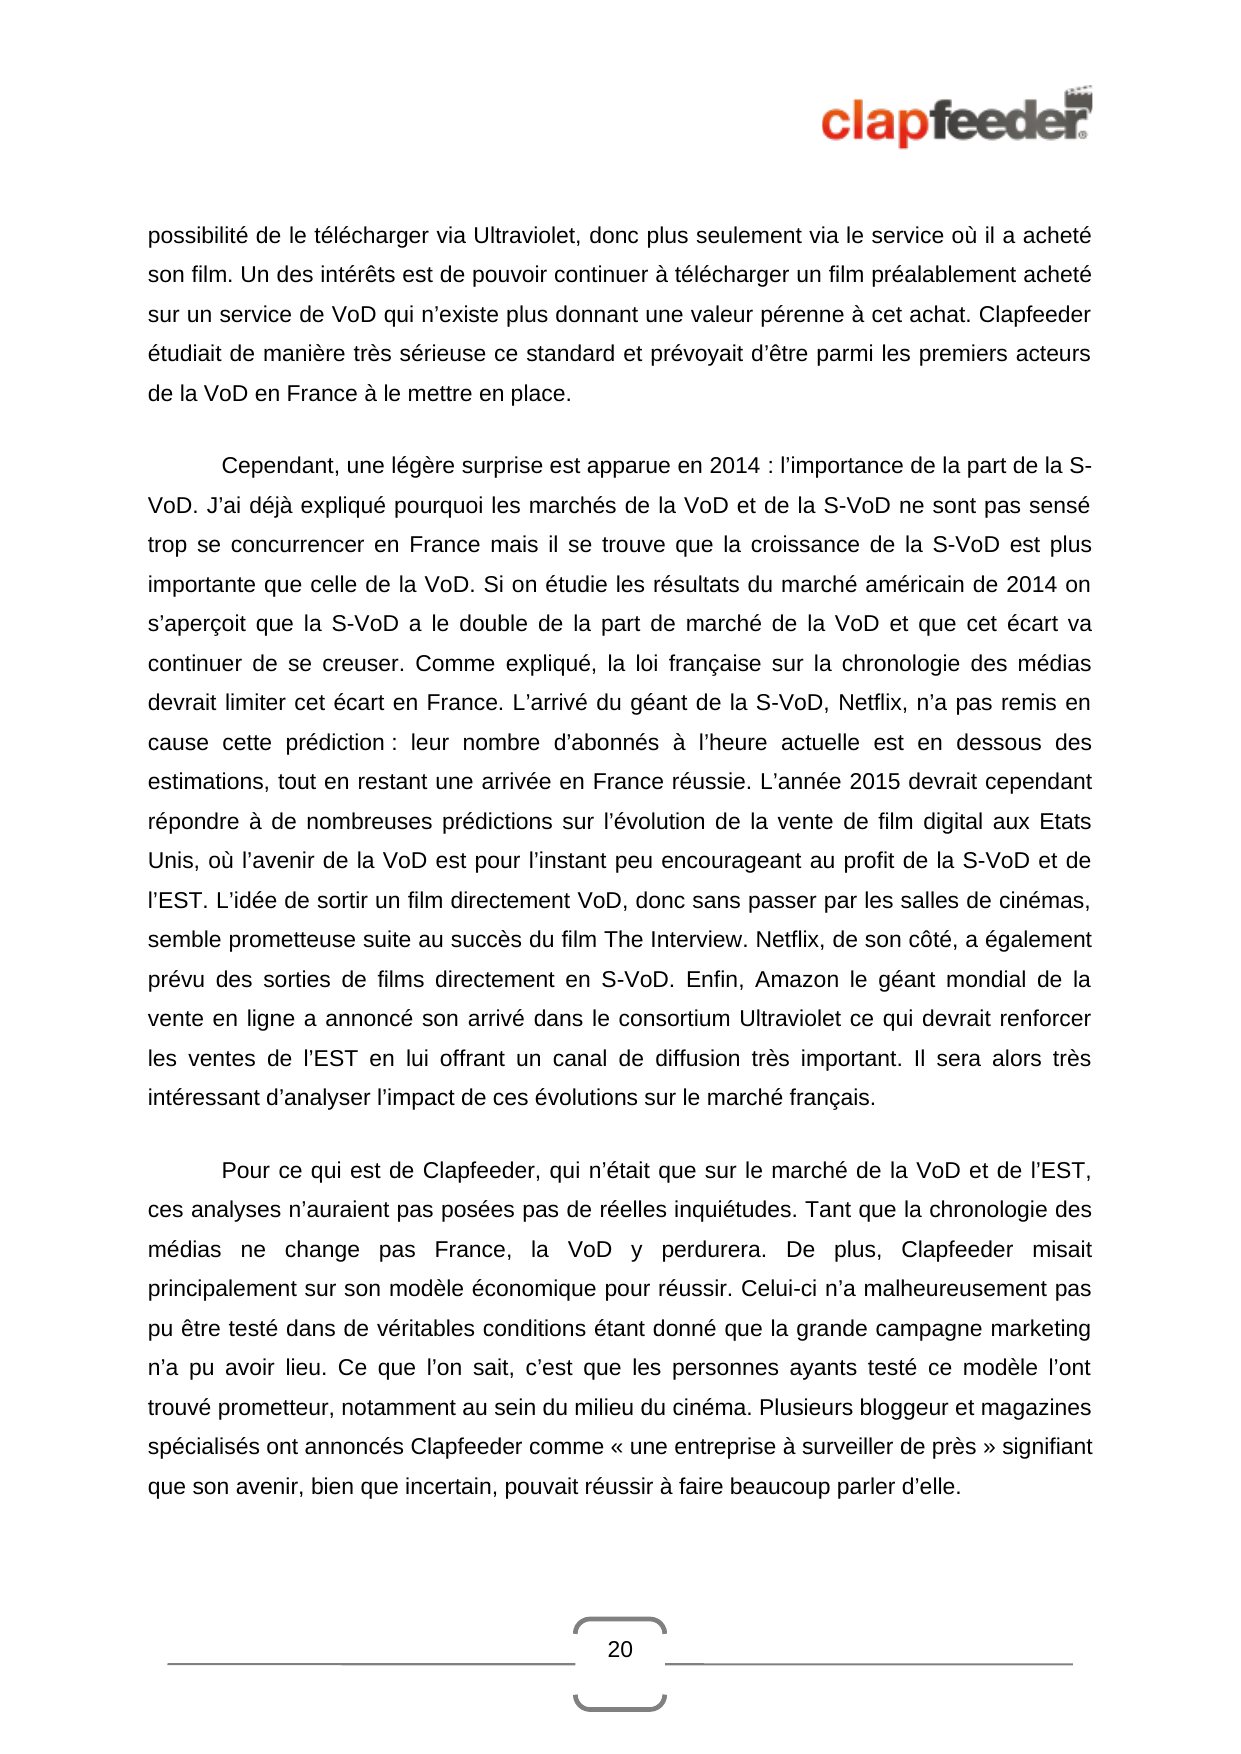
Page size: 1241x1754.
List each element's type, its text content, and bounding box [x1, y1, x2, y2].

text Pour ce qui est de Clapfeeder, qui n’était que sur le marché de la VoD et de l’EST, ces analyses n’auraient pas posées pas de réelles inquiétudes. Tant que la chronologie des médias ne change pas France, la VoD y perdurera. De plus, Clapfeeder misait principalement sur son modèle économique pour réussir. Celui-ci n’a malheureusement pas pu être testé dans de véritables conditions étant donné que la grande campagne marketing n’a pu avoir lieu. Ce que l’on sait, c’est que les personnes ayants testé ce modèle l’ont trouvé prometteur, notamment au sein du milieu du cinéma. Plusieurs bloggeur et magazines spécialisés ont annoncés Clapfeeder comme « une entreprise à surveiller de près » signifiant que son avenir, bien que incertain, pouvait réussir à faire beaucoup parler d’elle. [148, 1157, 1093, 1499]
text Cependant, une légère surprise est apparue en 2014 : l’importance de la part de la S-VoD. J’ai déjà expliqué pourquoi les marchés de la VoD et de la S-VoD ne sont pas sensé trop se concurrencer en France mais il se trouve que la croissance de la S-VoD est plus importante que celle de la VoD. Si on étudie les résultats du marché américain de 2014 on s’aperçoit que la S-VoD a le double de la part de marché de la VoD et que cet écart va continuer de se creuser. Comme expliqué, la loi française sur la chronologie des médias devrait limiter cet écart en France. L’arrivé du géant de la S-VoD, Netflix, n’a pas remis en cause cette prédiction : leur nombre d’abonnés à l’heure actuelle est en dessous des estimations, tout en restant une arrivée en France réussie. L’année 2015 devrait cependant répondre à de nombreuses prédictions sur l’évolution de la vente de film digital aux Etats Unis, où l’avenir de la VoD est pour l’instant peu encourageant au profit de la S-VoD et de l’EST. L’idée de sortir un film directement VoD, donc sans passer par les salles de cinémas, semble prometteuse suite au succès du film The Interview. Netflix, de son côté, a également prévu des sorties de films directement en S-VoD. Enfin, Amazon le géant mondial de la vente en ligne a annoncé son arrivé dans le consortium Ultraviolet ce qui devrait renforcer les ventes de l’EST en lui offrant un canal de diffusion très important. Il sera alors très intéressant d’analyser l’impact de ces évolutions sur le marché français. [148, 452, 1093, 1111]
picture [822, 73, 1093, 169]
